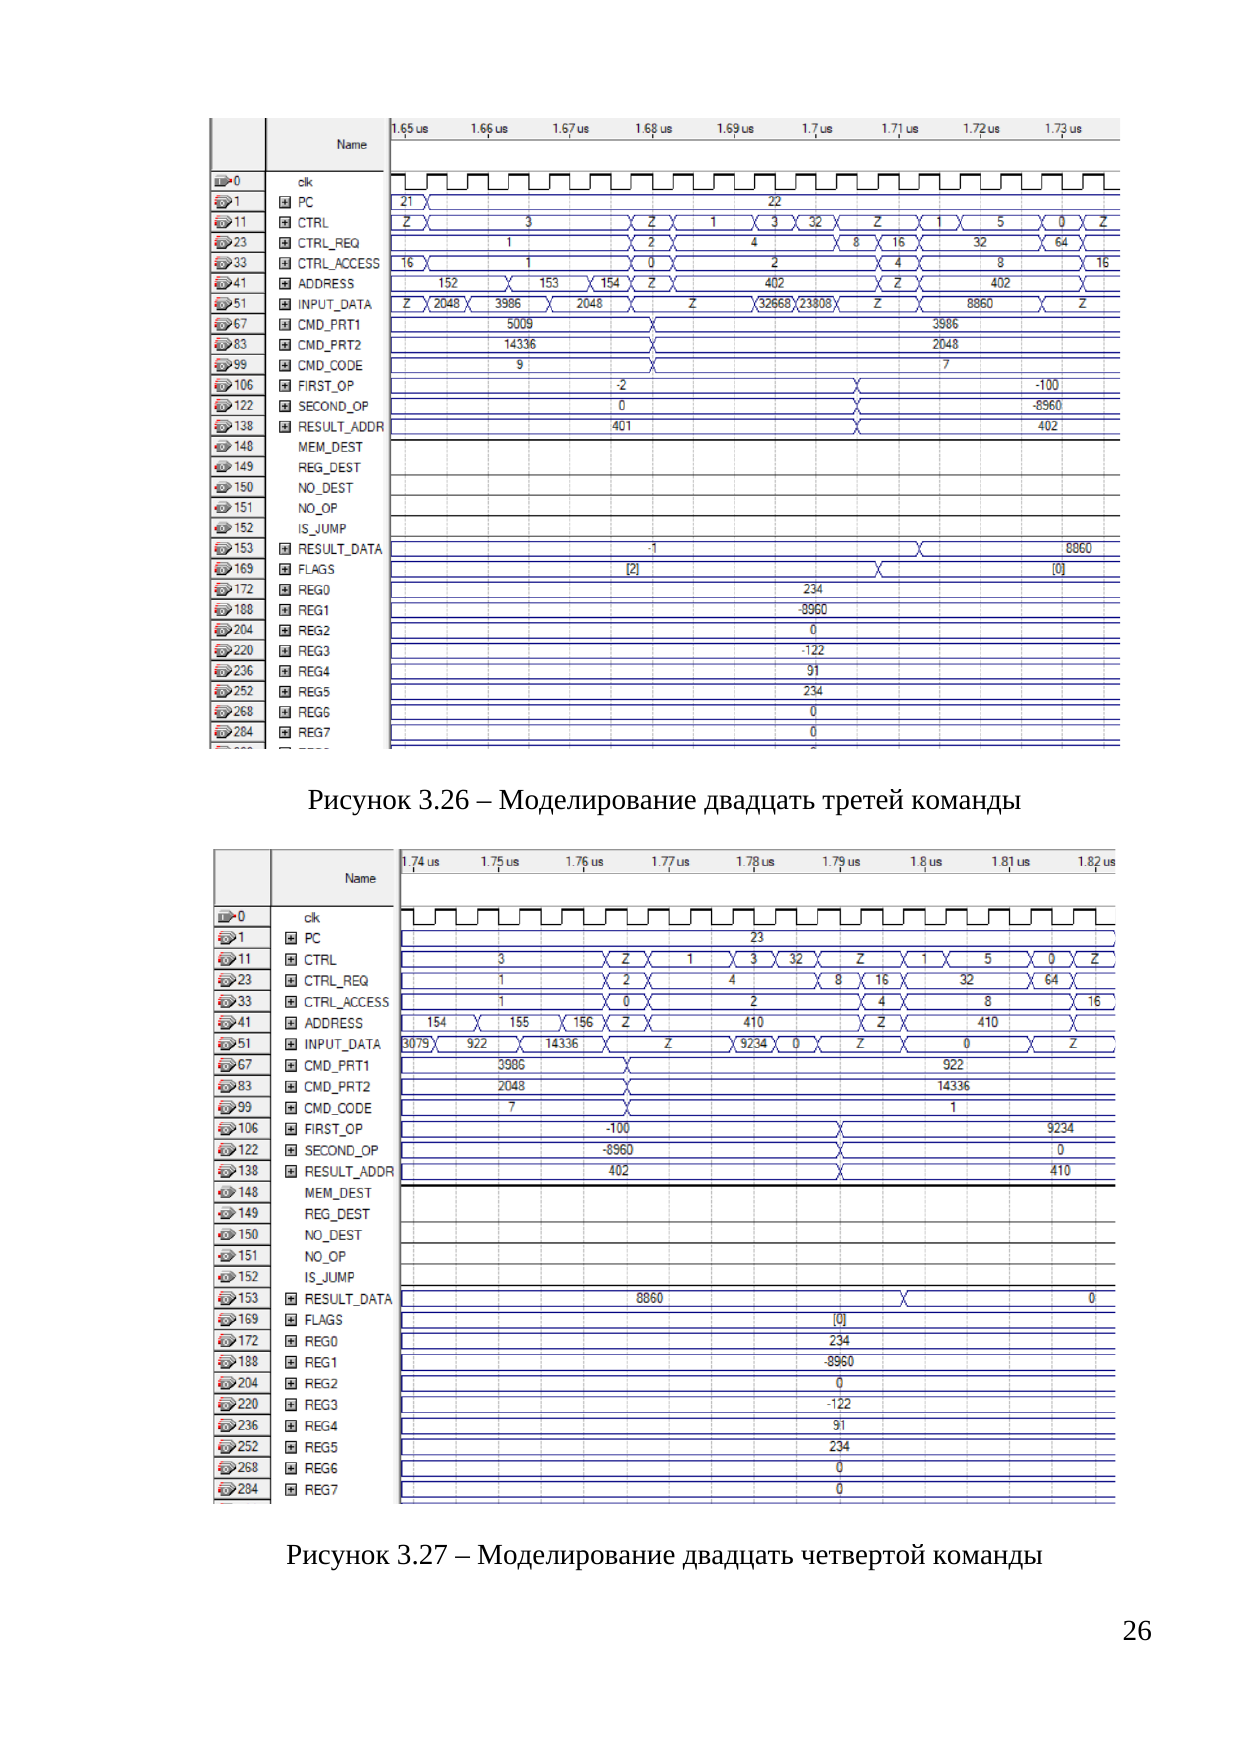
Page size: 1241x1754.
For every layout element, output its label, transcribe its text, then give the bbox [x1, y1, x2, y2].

picture [213, 849, 1116, 1504]
text Рисунок 3.26 – Моделирование двадцать третей команды [177, 782, 1152, 816]
picture [208, 118, 1121, 749]
text Рисунок 3.27 – Моделирование двадцать четвертой команды [177, 1537, 1152, 1571]
